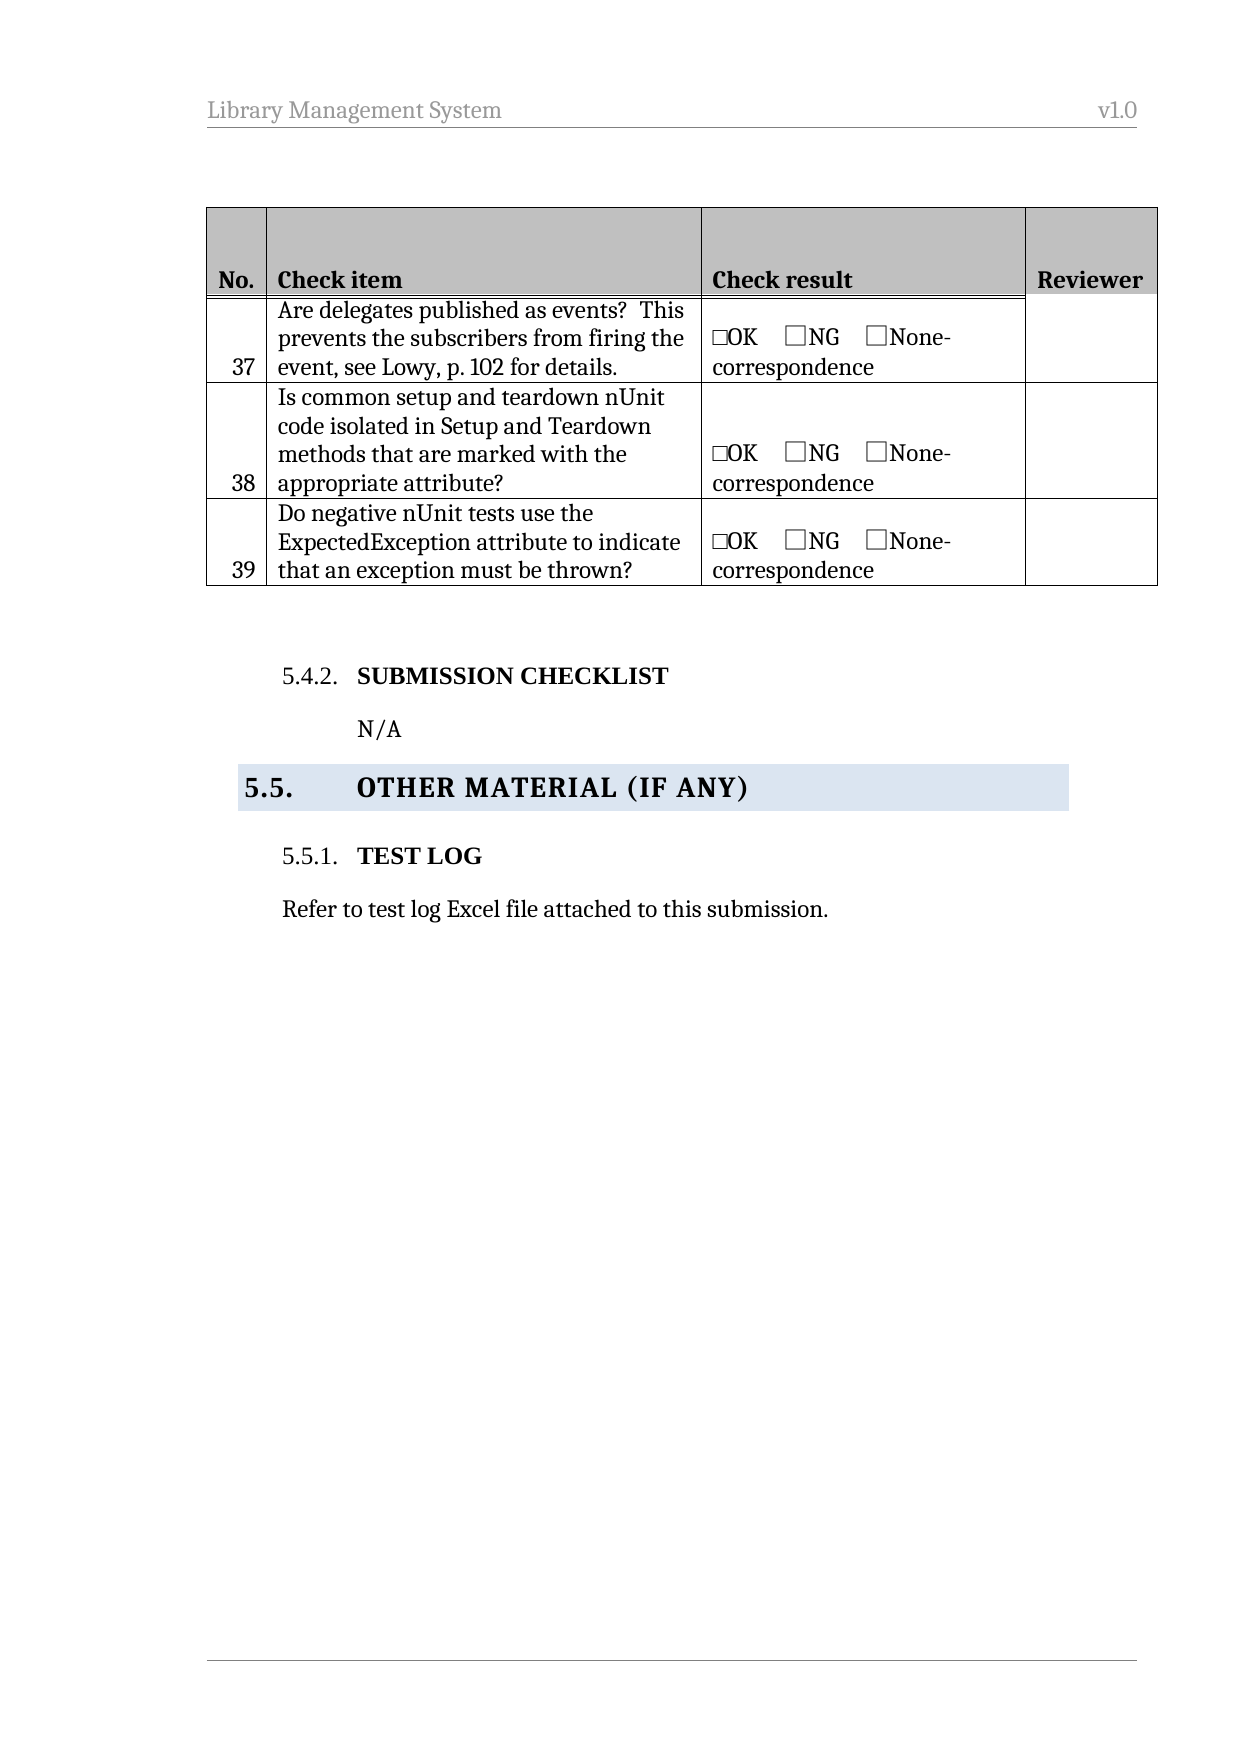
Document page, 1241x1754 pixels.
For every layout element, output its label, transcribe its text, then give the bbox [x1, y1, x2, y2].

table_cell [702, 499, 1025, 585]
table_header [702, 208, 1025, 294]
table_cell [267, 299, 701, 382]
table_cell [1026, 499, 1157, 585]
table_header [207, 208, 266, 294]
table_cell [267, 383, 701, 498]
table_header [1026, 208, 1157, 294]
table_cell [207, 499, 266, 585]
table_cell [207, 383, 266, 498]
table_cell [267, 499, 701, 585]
subtitle Submission Checklist [282, 661, 1063, 689]
text N/A [282, 714, 1063, 743]
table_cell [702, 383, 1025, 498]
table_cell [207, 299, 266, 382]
subtitle Test log [282, 841, 1063, 870]
subtitle Other material (if any) [244, 770, 1063, 805]
text Refer to test log Excel file attached to this submission. [282, 895, 1063, 924]
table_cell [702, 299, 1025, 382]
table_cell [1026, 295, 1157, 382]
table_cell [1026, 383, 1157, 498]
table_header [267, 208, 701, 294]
